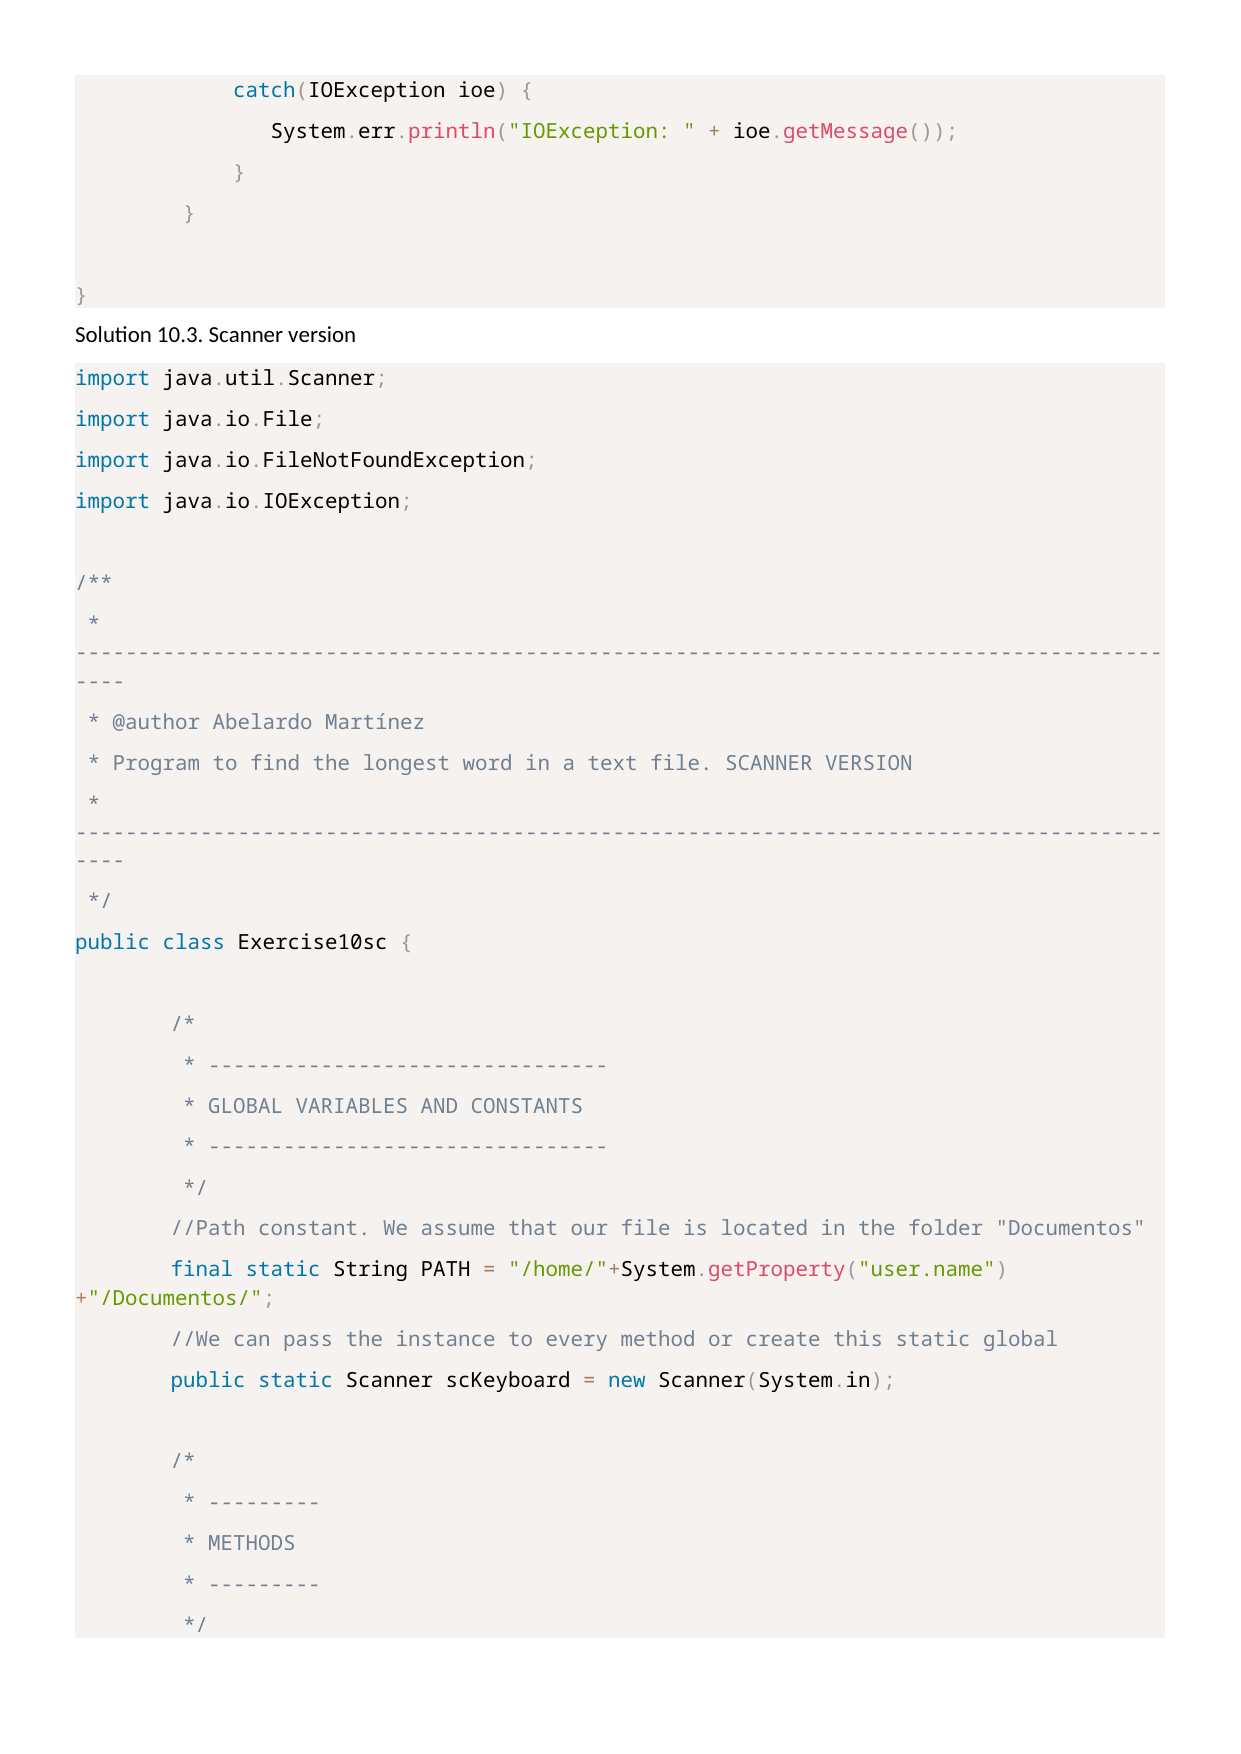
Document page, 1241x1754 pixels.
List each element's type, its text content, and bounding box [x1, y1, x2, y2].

text * --------- [75, 1487, 1165, 1516]
text public class Exercise10sc { [75, 927, 1165, 956]
text * -------------------------------- [75, 1132, 1165, 1160]
text Solution 10.3. Scanner version [75, 321, 1165, 349]
text /* [75, 1009, 1165, 1037]
text * ------------------------------------------------------------------------------------------- [75, 609, 1165, 694]
text import java.io.File; [75, 404, 1165, 433]
text //We can pass the instance to every method or create this static global [75, 1324, 1165, 1352]
text * @author Abelardo Martínez [75, 707, 1165, 735]
text public static Scanner scKeyboard = new Scanner(System.in); [75, 1365, 1165, 1393]
text } [75, 157, 1165, 185]
text * ------------------------------------------------------------------------------------------- [75, 789, 1165, 874]
text System.err.println("IOException: " + ioe.getMessage()); [75, 116, 1165, 144]
text import java.io.FileNotFoundException; [75, 445, 1165, 474]
text catch(IOException ioe) { [75, 75, 1165, 103]
text * GLOBAL VARIABLES AND CONSTANTS [75, 1091, 1165, 1119]
text * --------- [75, 1569, 1165, 1597]
text */ [75, 1173, 1165, 1201]
text * -------------------------------- [75, 1050, 1165, 1078]
text //Path constant. We assume that our file is located in the folder "Documentos" [75, 1213, 1165, 1242]
text */ [75, 886, 1165, 915]
text import java.util.Scanner; [75, 363, 1165, 392]
text /* [75, 1446, 1165, 1475]
text */ [75, 1610, 1165, 1638]
text /** [75, 568, 1165, 596]
text * Program to find the longest word in a text file. SCANNER VERSION [75, 748, 1165, 776]
text final static String PATH = "/home/"+System.getProperty("user.name")+"/Documentos/"; [75, 1254, 1165, 1311]
text import java.io.IOException; [75, 486, 1165, 514]
text } [75, 198, 1165, 226]
text * METHODS [75, 1528, 1165, 1557]
text } [75, 280, 1165, 308]
